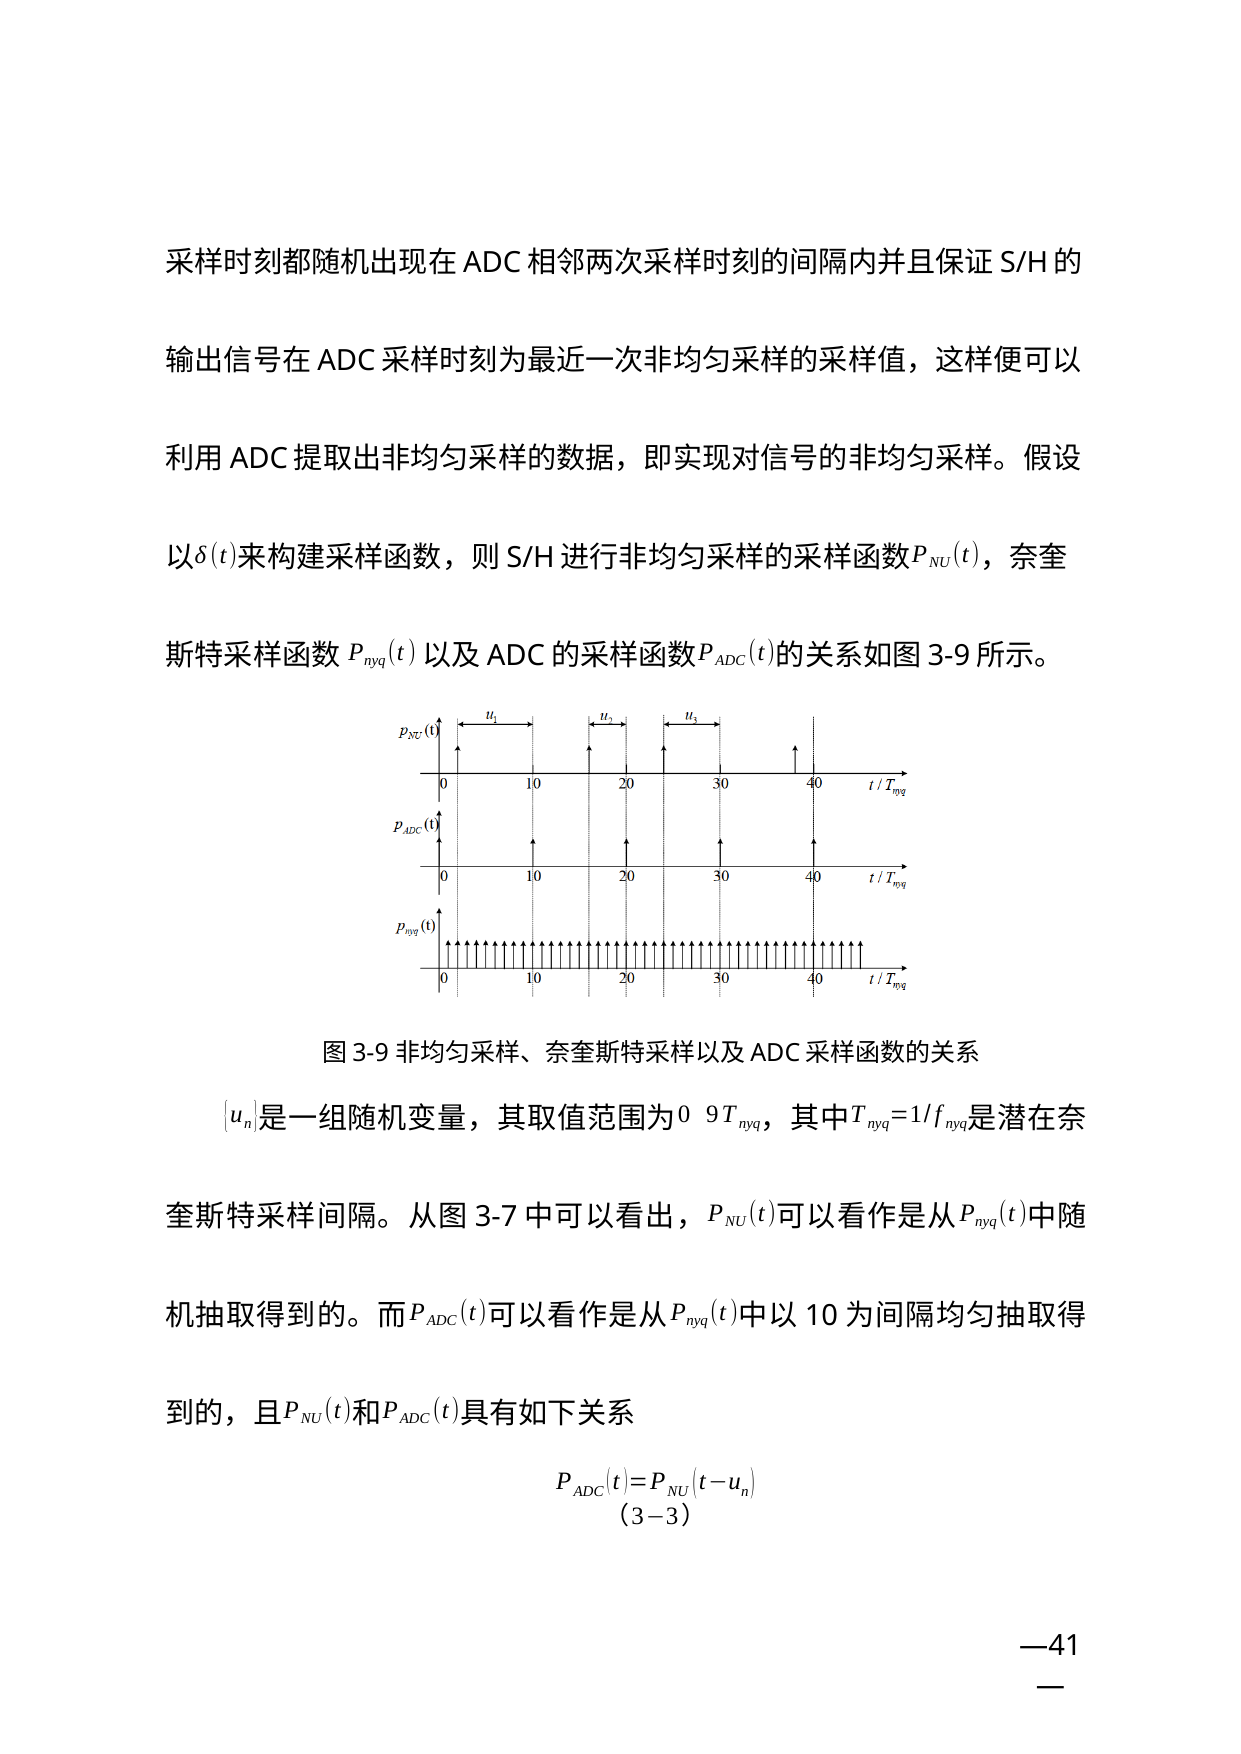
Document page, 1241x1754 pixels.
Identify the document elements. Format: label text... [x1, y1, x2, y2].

picture [390, 707, 912, 997]
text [165, 227, 1087, 686]
text 是一组随机变量，其取值范围为，其中是潜在奈奎斯特采样间隔。从图3-7中可以看出，可以看作是从中随机抽取得到的。而可以看作是从中以10为间隔均匀抽取得到的，且和具有如下关系 [165, 1083, 1087, 1444]
text 图3-9 非均匀采样、奈奎斯特采样以及ADC采样函数的关系 [165, 1017, 1087, 1083]
